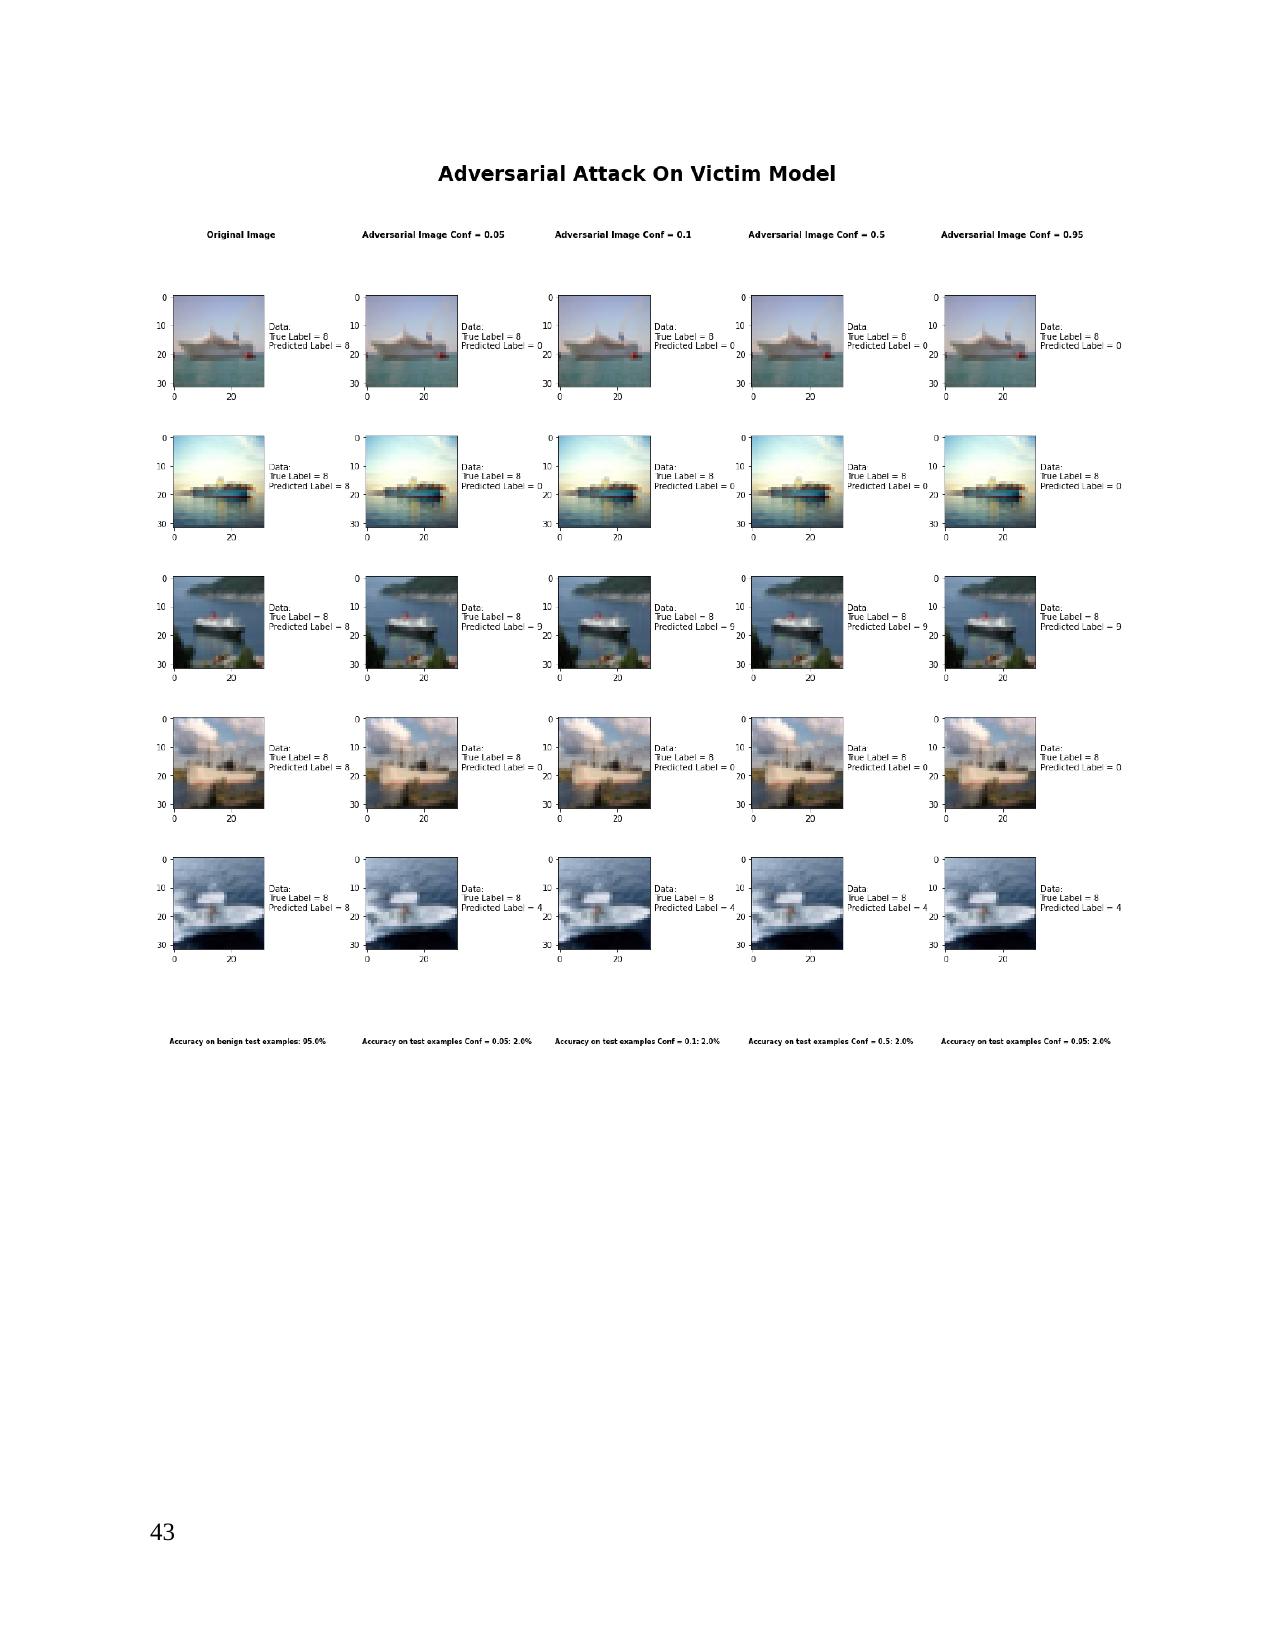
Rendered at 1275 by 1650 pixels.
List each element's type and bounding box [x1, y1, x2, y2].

picture [150, 150, 1125, 1095]
